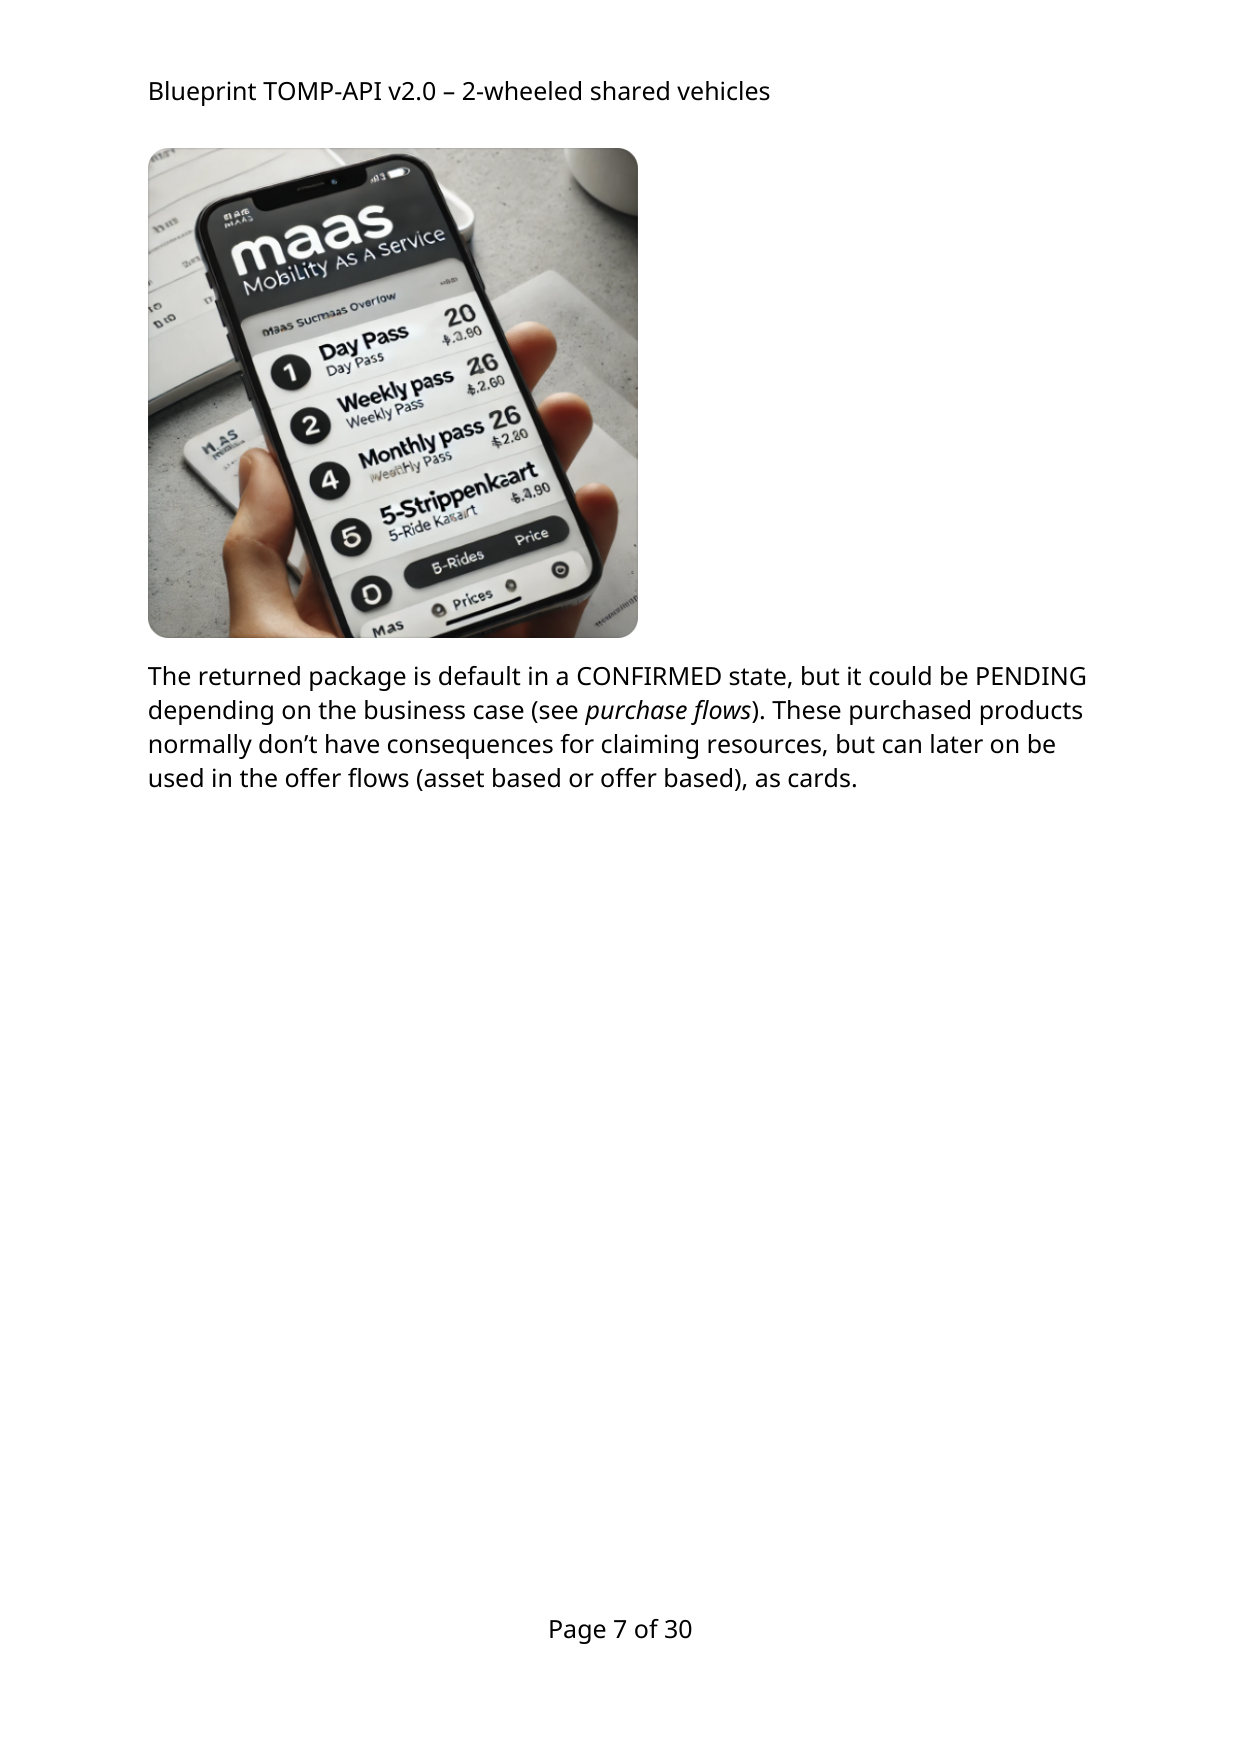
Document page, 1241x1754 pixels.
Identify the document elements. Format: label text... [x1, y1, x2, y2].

picture [147, 147, 639, 638]
text The returned package is default in a CONFIRMED state, but it could be PENDING depending on the business case (see purchase flows). These purchased products normally don’t have consequences for claiming resources, but can later on be used in the offer flows (asset based or offer based), as cards. [148, 658, 1093, 795]
